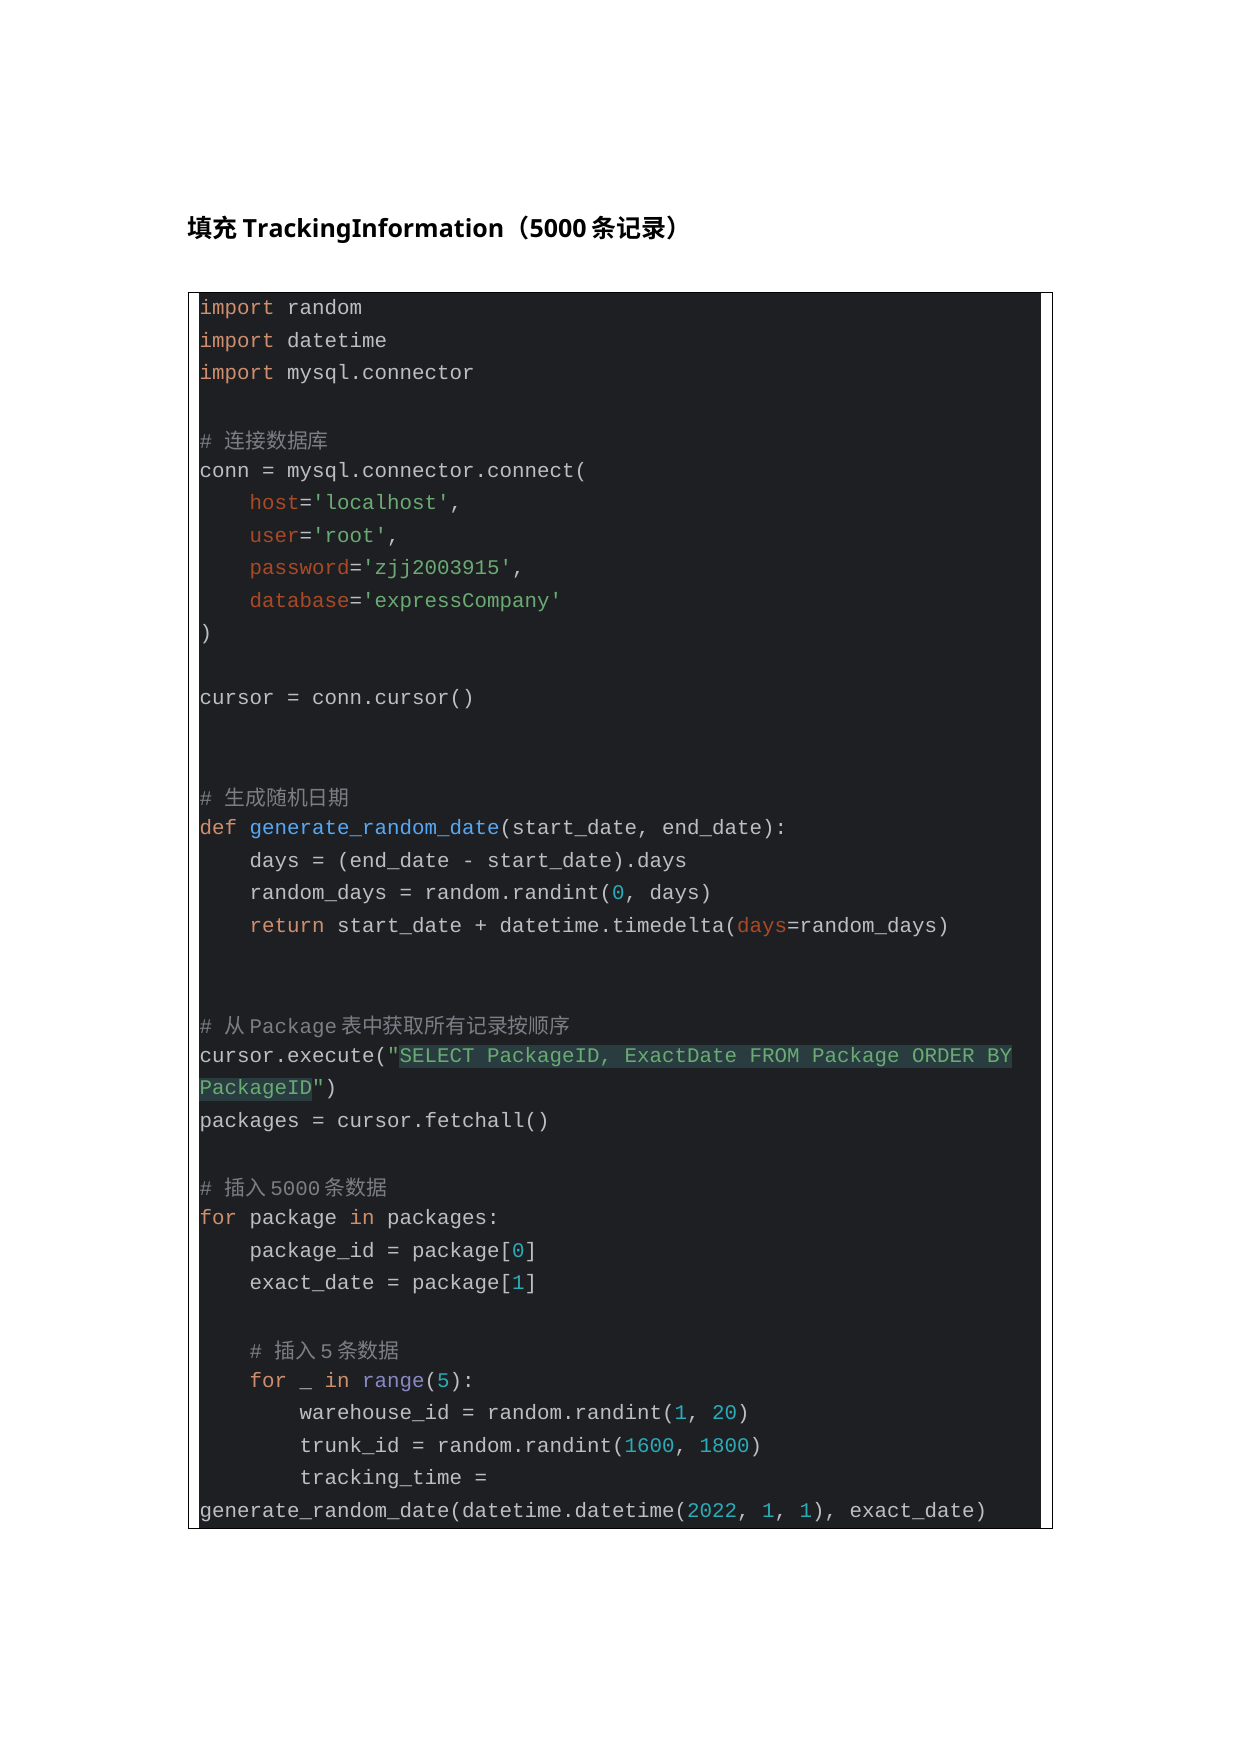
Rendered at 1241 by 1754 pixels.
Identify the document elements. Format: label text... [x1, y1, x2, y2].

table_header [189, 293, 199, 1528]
text 填充TrackingInformation（5000条记录） [187, 194, 1053, 259]
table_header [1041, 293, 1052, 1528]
